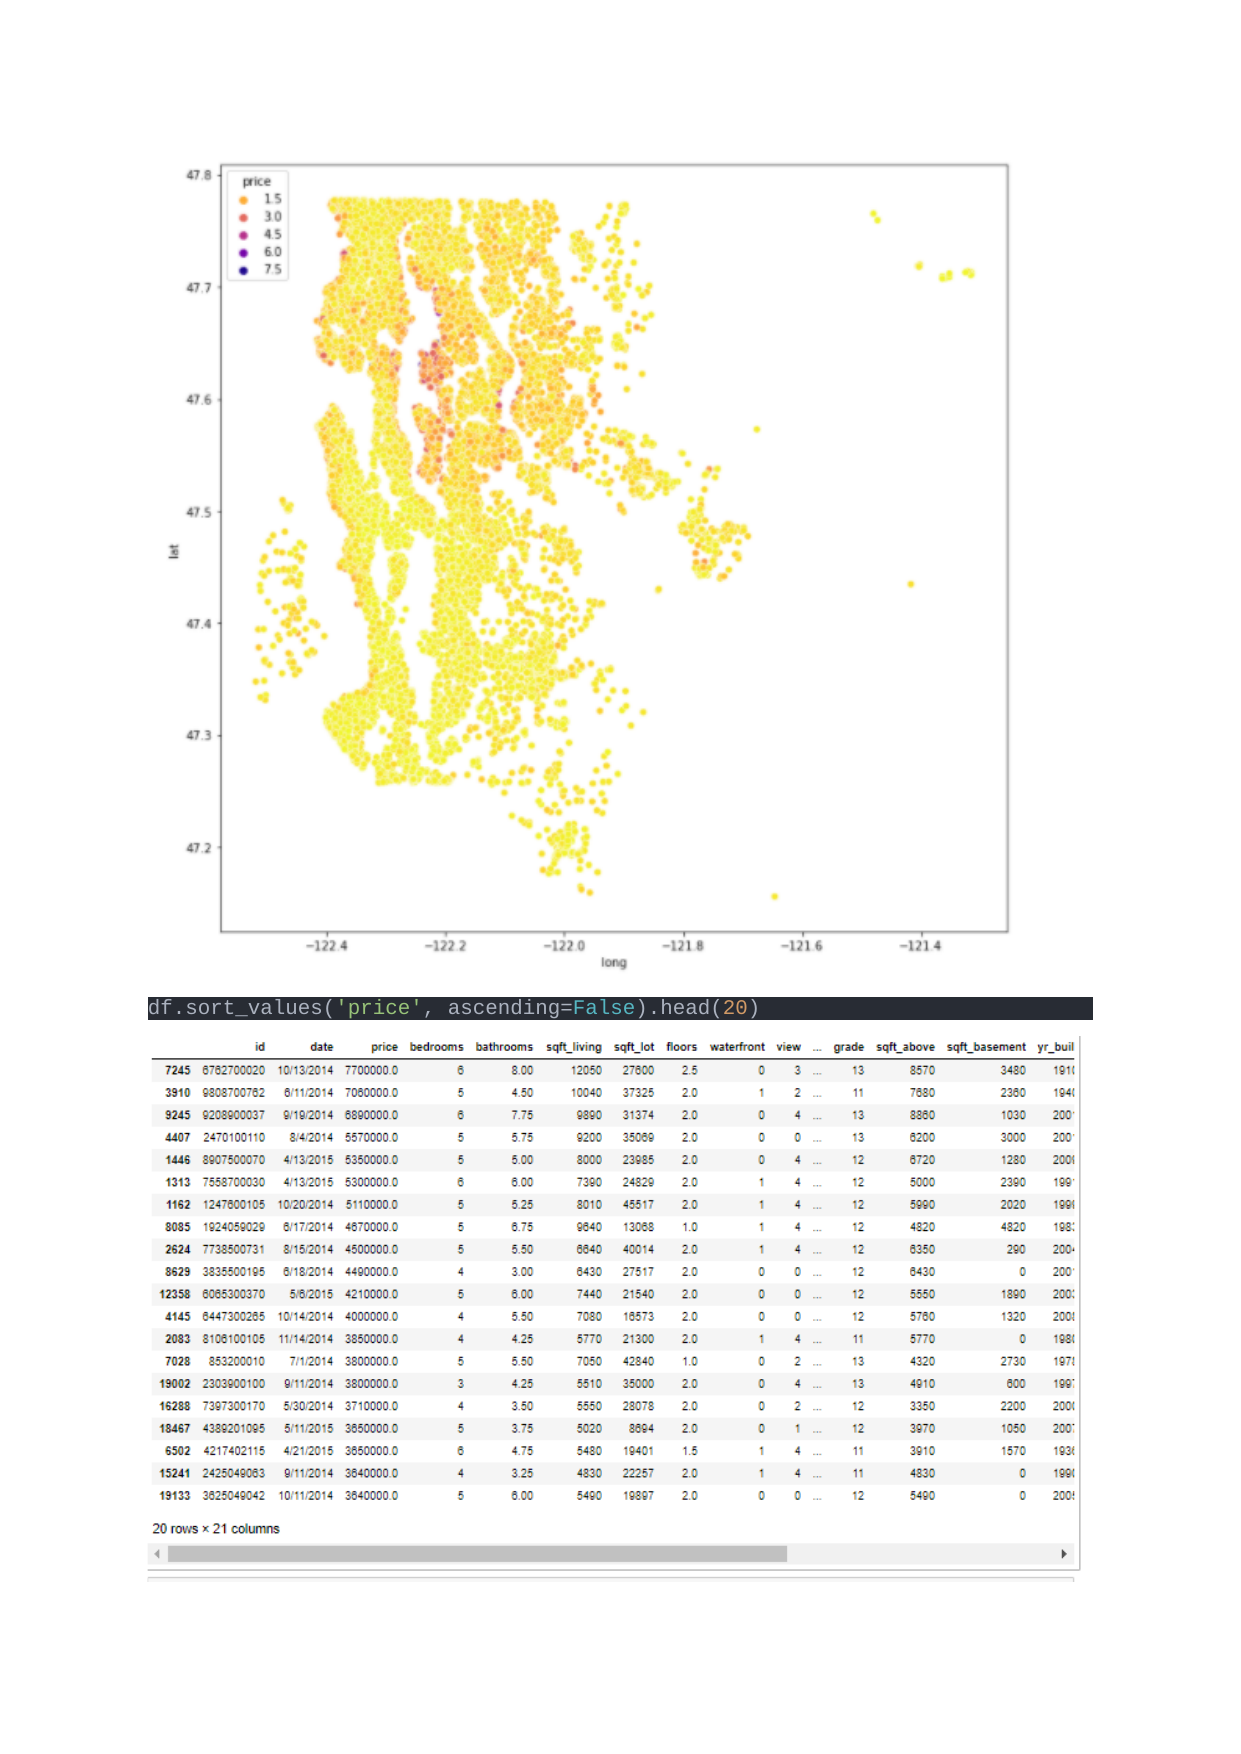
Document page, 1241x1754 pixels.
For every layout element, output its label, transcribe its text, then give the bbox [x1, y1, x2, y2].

picture [147, 1036, 1093, 1582]
picture [147, 147, 1031, 981]
text df.sort_values('price', ascending=False).head(20) [148, 997, 1093, 1020]
